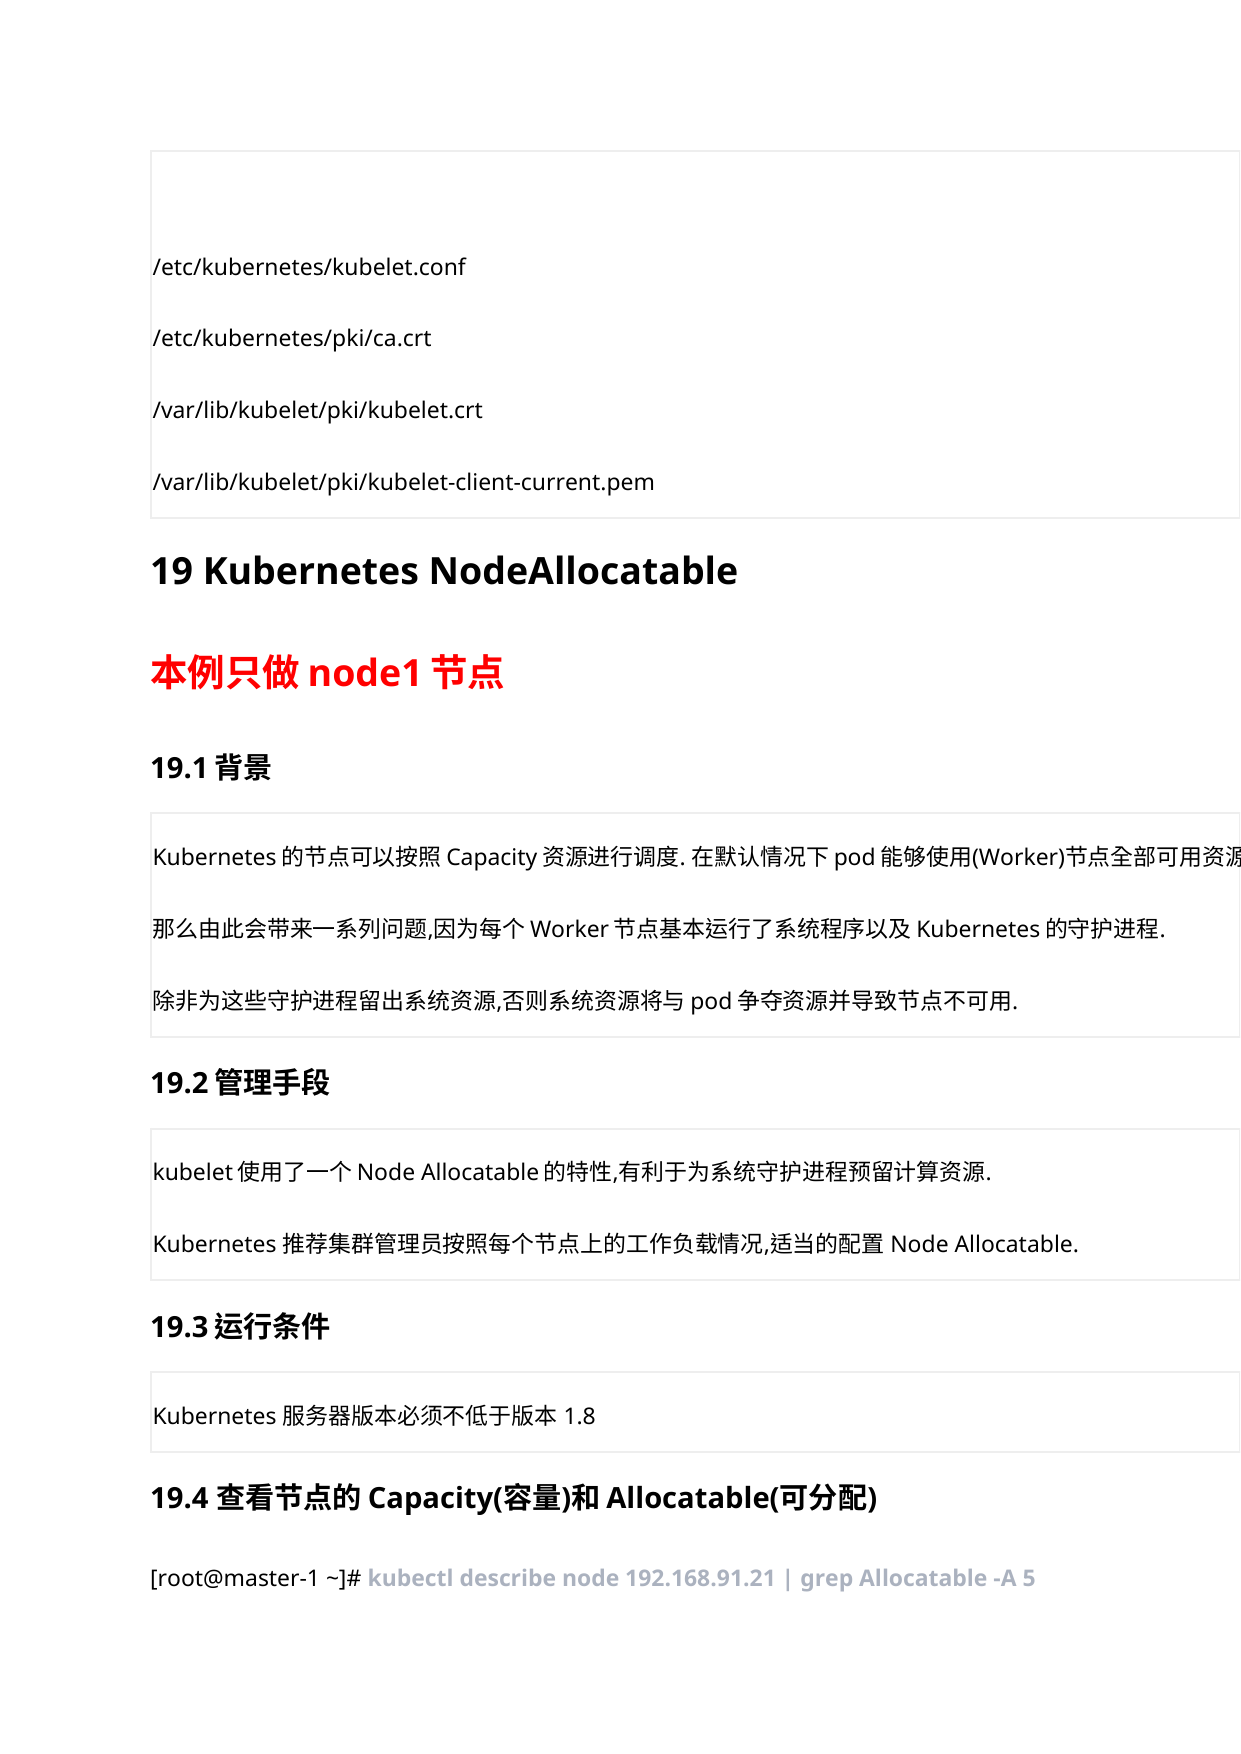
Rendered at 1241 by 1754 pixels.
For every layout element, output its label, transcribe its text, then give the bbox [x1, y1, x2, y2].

text 19.1背景 [150, 747, 1090, 787]
text 本例只做node1节点 [150, 646, 1090, 697]
text 19.4 查看节点的Capacity(容量)和Allocatable(可分配) [150, 1478, 1090, 1517]
table_header kubelet使用了一个Node Allocatable的特性,有利于为系统守护进程预留计算资源. Kubernetes 推荐集群管理员按照每个节点上的工作负载情况,适当的配置 Node Allocatable. [152, 1130, 1239, 1279]
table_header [152, 152, 1239, 517]
text 19 Kubernetes NodeAllocatable [150, 544, 1090, 595]
text [root@master-1 ~]# kubectl describe node 192.168.91.21 | grep Allocatable -A 5 [150, 1562, 1090, 1593]
table_header Kubernetes的节点可以按照Capacity资源进行调度. 在默认情况下pod能够使用(Worker)节点全部可用资源容量. 那么由此会带来一系列问题,因为每个Worker节点基本运行了系统程序以及Kubernetes的守护进程. 除非为这些守护进程留出系统资源,否则系统资源将与pod争夺资源并导致节点不可用. [152, 814, 1239, 1036]
table_header Kubernetes 服务器版本必须不低于版本 1.8 [152, 1373, 1239, 1451]
text 19.3运行条件 [150, 1306, 1090, 1346]
text 19.2管理手段 [150, 1063, 1090, 1102]
